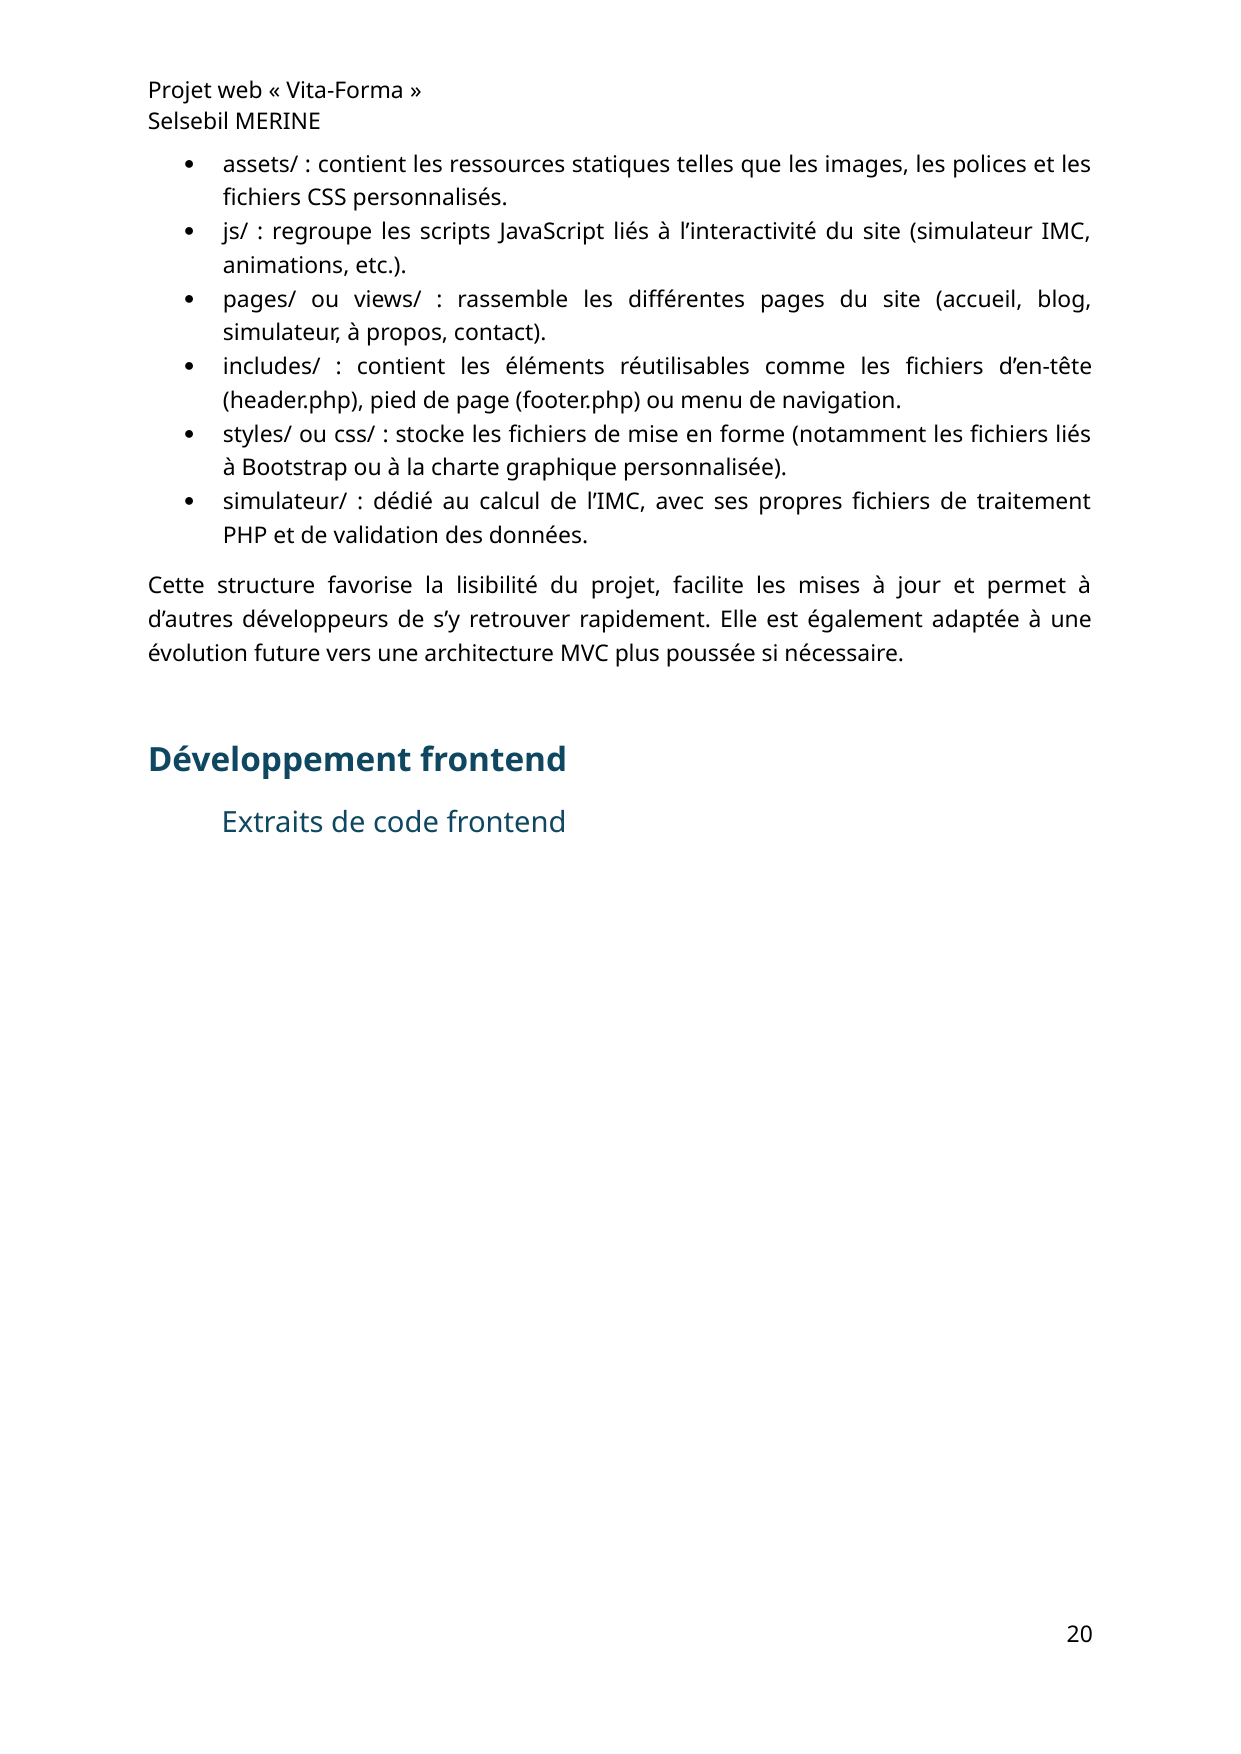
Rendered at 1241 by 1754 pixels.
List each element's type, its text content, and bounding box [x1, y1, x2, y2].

list pages/ ou views/ : rassemble les différentes pages du site (accueil, blog, simulateur, à propos, contact). [185, 283, 1093, 348]
list simulateur/ : dédié au calcul de l’IMC, avec ses propres fichiers de traitement PHP et de validation des données. [185, 485, 1093, 550]
list js/ : regroupe les scripts JavaScript liés à l’interactivité du site (simulateur IMC, animations, etc.). [185, 215, 1093, 280]
list assets/ : contient les ressources statiques telles que les images, les polices et les fichiers CSS personnalisés. [185, 148, 1093, 213]
text Cette structure favorise la lisibilité du projet, facilite les mises à jour et permet à d’autres développeurs de s’y retrouver rapidement. Elle est également adaptée à une évolution future vers une architecture MVC plus poussée si nécessaire. [148, 569, 1093, 668]
list includes/ : contient les éléments réutilisables comme les fichiers d’en-tête (header.php), pied de page (footer.php) ou menu de navigation. [185, 350, 1093, 415]
list styles/ ou css/ : stocke les fichiers de mise en forme (notamment les fichiers liés à Bootstrap ou à la charte graphique personnalisée). [185, 418, 1093, 483]
text Extraits de code frontend [148, 802, 1093, 841]
text Développement frontend [148, 687, 1093, 782]
